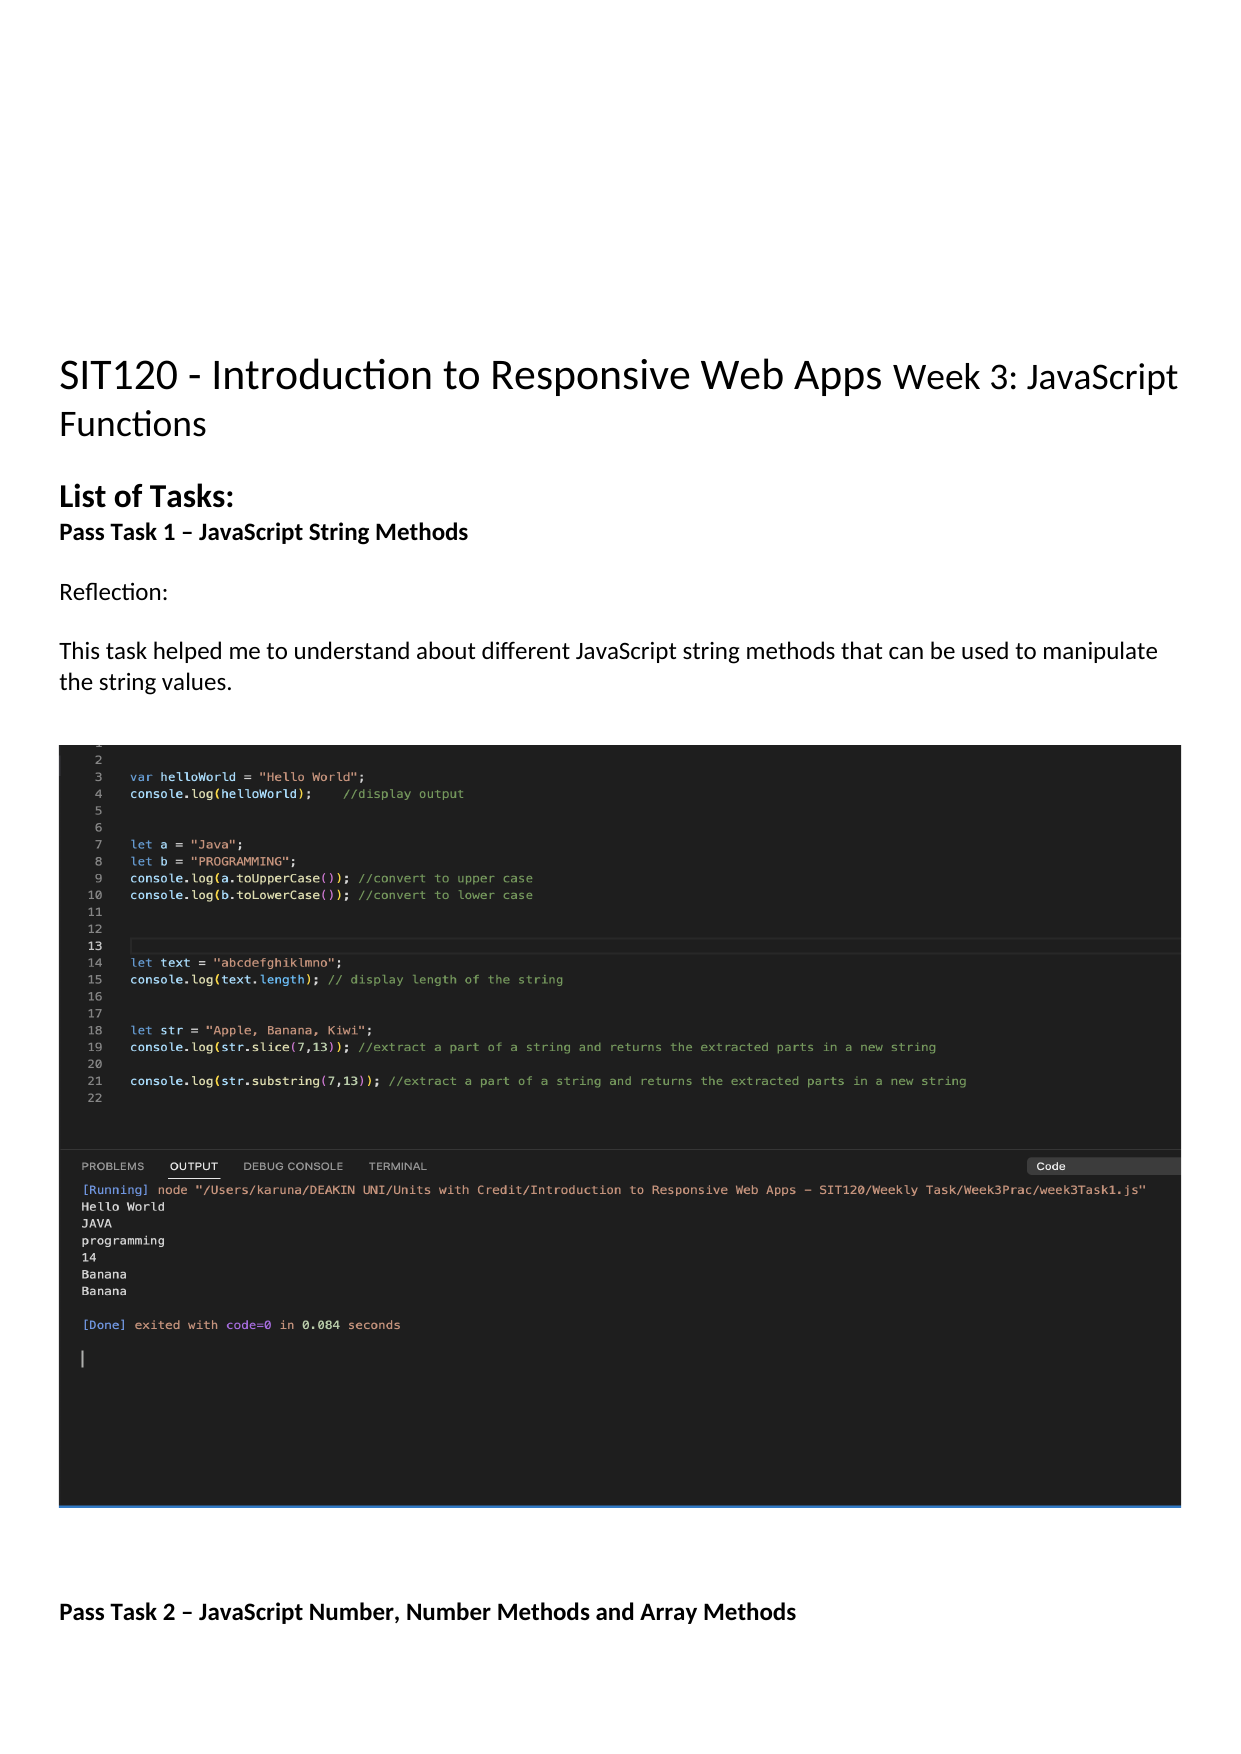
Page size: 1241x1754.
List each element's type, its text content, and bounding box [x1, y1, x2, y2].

text Pass Task 2 – JavaScript Number, Number Methods and Array Methods [59, 1597, 1181, 1627]
text SIT120 - Introduction to Responsive Web Apps Week 3: JavaScript Functions [59, 347, 1181, 446]
picture [58, 745, 1182, 1508]
text List of Tasks: Pass Task 1 – JavaScript String Methods [59, 475, 1181, 547]
text This task helped me to understand about different JavaScript string methods that can be used to manipulate the string values. [59, 636, 1181, 697]
text Reflection: [59, 576, 1181, 606]
